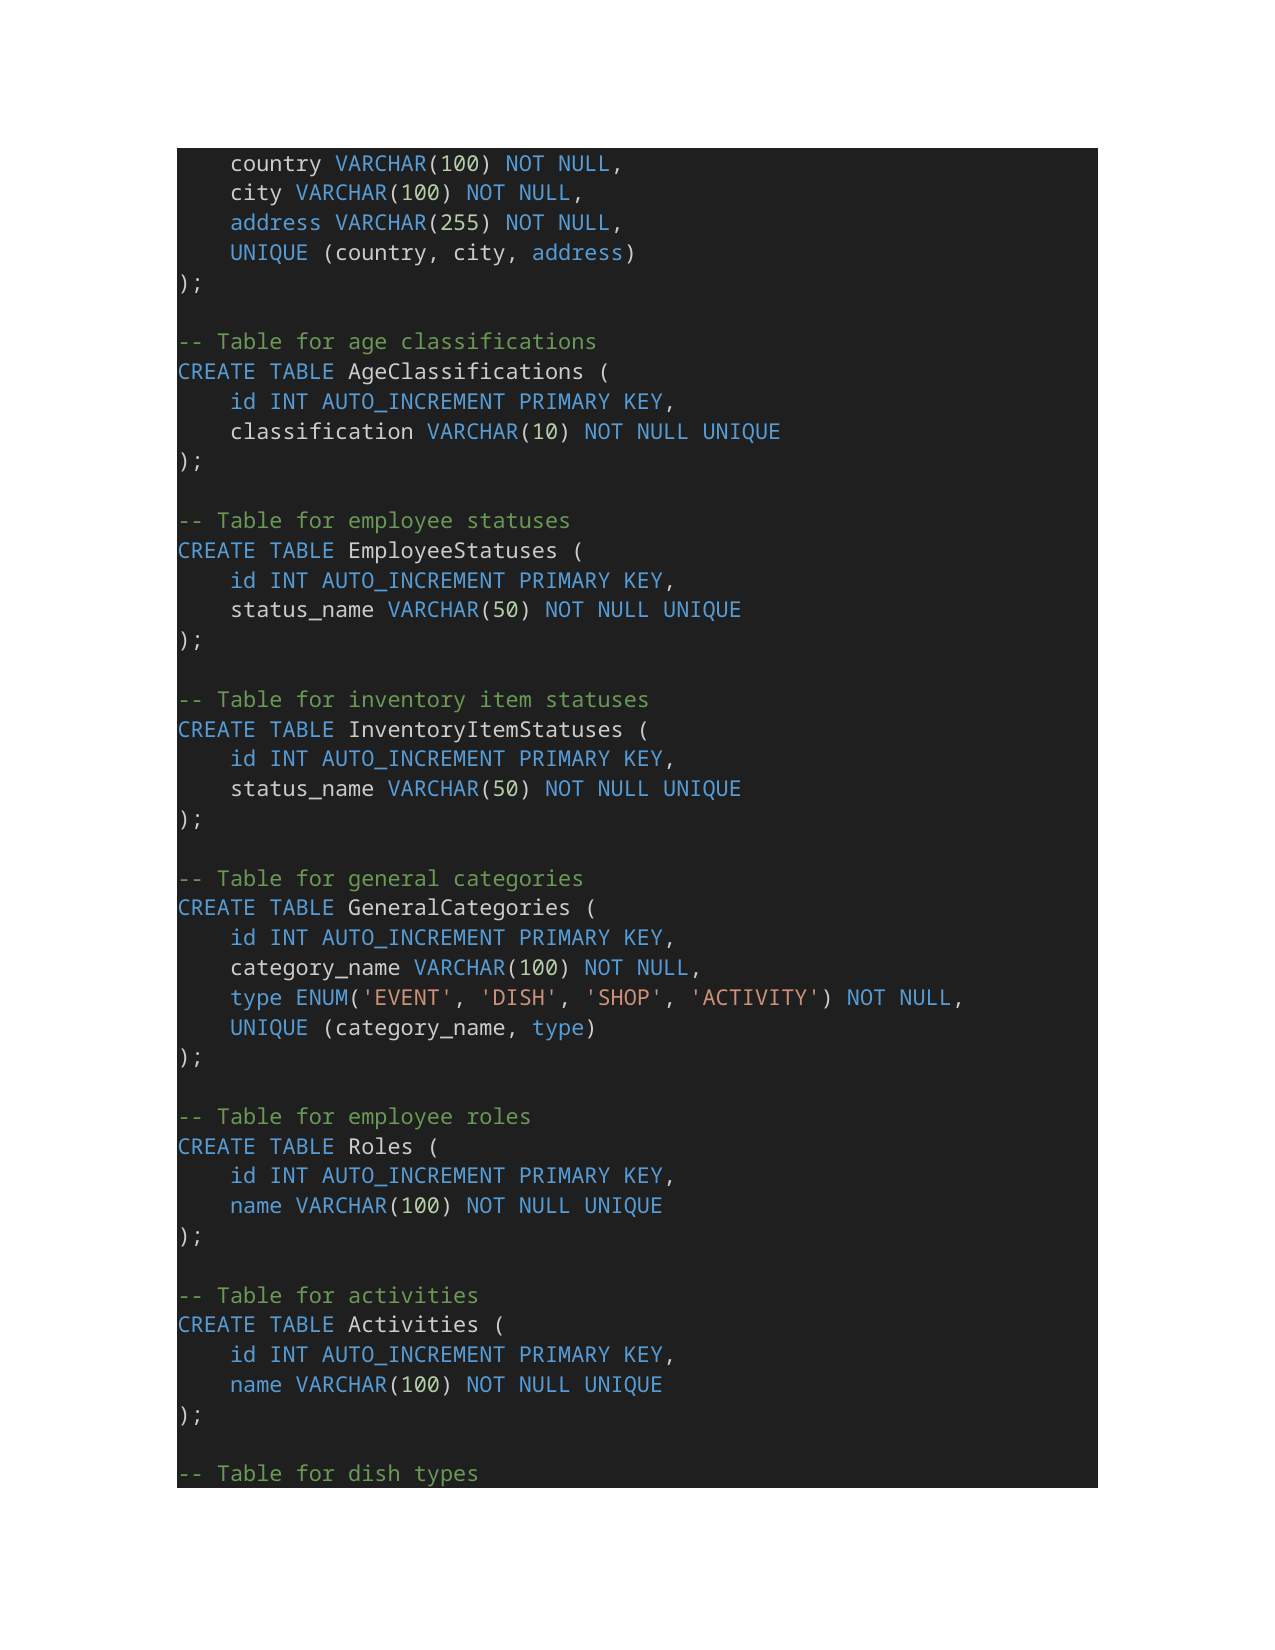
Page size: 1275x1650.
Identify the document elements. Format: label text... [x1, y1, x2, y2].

text -- Table for inventory item statuses [177, 684, 1098, 714]
text ); [177, 624, 1098, 654]
text CREATE TABLE GeneralCategories ( [177, 892, 1098, 922]
text CREATE TABLE EmployeeStatuses ( [177, 535, 1098, 565]
text category_name VARCHAR(100) NOT NULL, [177, 952, 1098, 982]
text -- Table for age classifications [177, 326, 1098, 356]
text CREATE TABLE Roles ( [177, 1131, 1098, 1161]
text id INT AUTO_INCREMENT PRIMARY KEY, [177, 922, 1098, 952]
text id INT AUTO_INCREMENT PRIMARY KEY, [177, 565, 1098, 594]
text address VARCHAR(255) NOT NULL, [177, 207, 1098, 237]
text id INT AUTO_INCREMENT PRIMARY KEY, [177, 1339, 1098, 1369]
text UNIQUE (category_name, type) [177, 1012, 1098, 1041]
text country VARCHAR(100) NOT NULL, [177, 148, 1098, 177]
text UNIQUE (country, city, address) [177, 237, 1098, 267]
text -- Table for activities [177, 1280, 1098, 1309]
text CREATE TABLE AgeClassifications ( [177, 356, 1098, 386]
text CREATE TABLE Activities ( [177, 1309, 1098, 1339]
text ); [177, 1041, 1098, 1071]
text ); [177, 803, 1098, 833]
text ); [177, 446, 1098, 475]
text id INT AUTO_INCREMENT PRIMARY KEY, [177, 386, 1098, 416]
text type ENUM('EVENT', 'DISH', 'SHOP', 'ACTIVITY') NOT NULL, [177, 982, 1098, 1012]
text id INT AUTO_INCREMENT PRIMARY KEY, [177, 743, 1098, 773]
text -- Table for general categories [177, 863, 1098, 892]
text city VARCHAR(100) NOT NULL, [177, 177, 1098, 207]
text -- Table for employee statuses [177, 505, 1098, 535]
text -- Table for dish types [177, 1458, 1098, 1488]
text status_name VARCHAR(50) NOT NULL UNIQUE [177, 594, 1098, 624]
text status_name VARCHAR(50) NOT NULL UNIQUE [177, 773, 1098, 803]
text classification VARCHAR(10) NOT NULL UNIQUE [177, 416, 1098, 446]
text name VARCHAR(100) NOT NULL UNIQUE [177, 1190, 1098, 1220]
text -- Table for employee roles [177, 1101, 1098, 1131]
text ); [177, 267, 1098, 297]
text ); [177, 1399, 1098, 1429]
text CREATE TABLE InventoryItemStatuses ( [177, 714, 1098, 743]
text name VARCHAR(100) NOT NULL UNIQUE [177, 1369, 1098, 1399]
text id INT AUTO_INCREMENT PRIMARY KEY, [177, 1161, 1098, 1190]
text ); [177, 1220, 1098, 1250]
